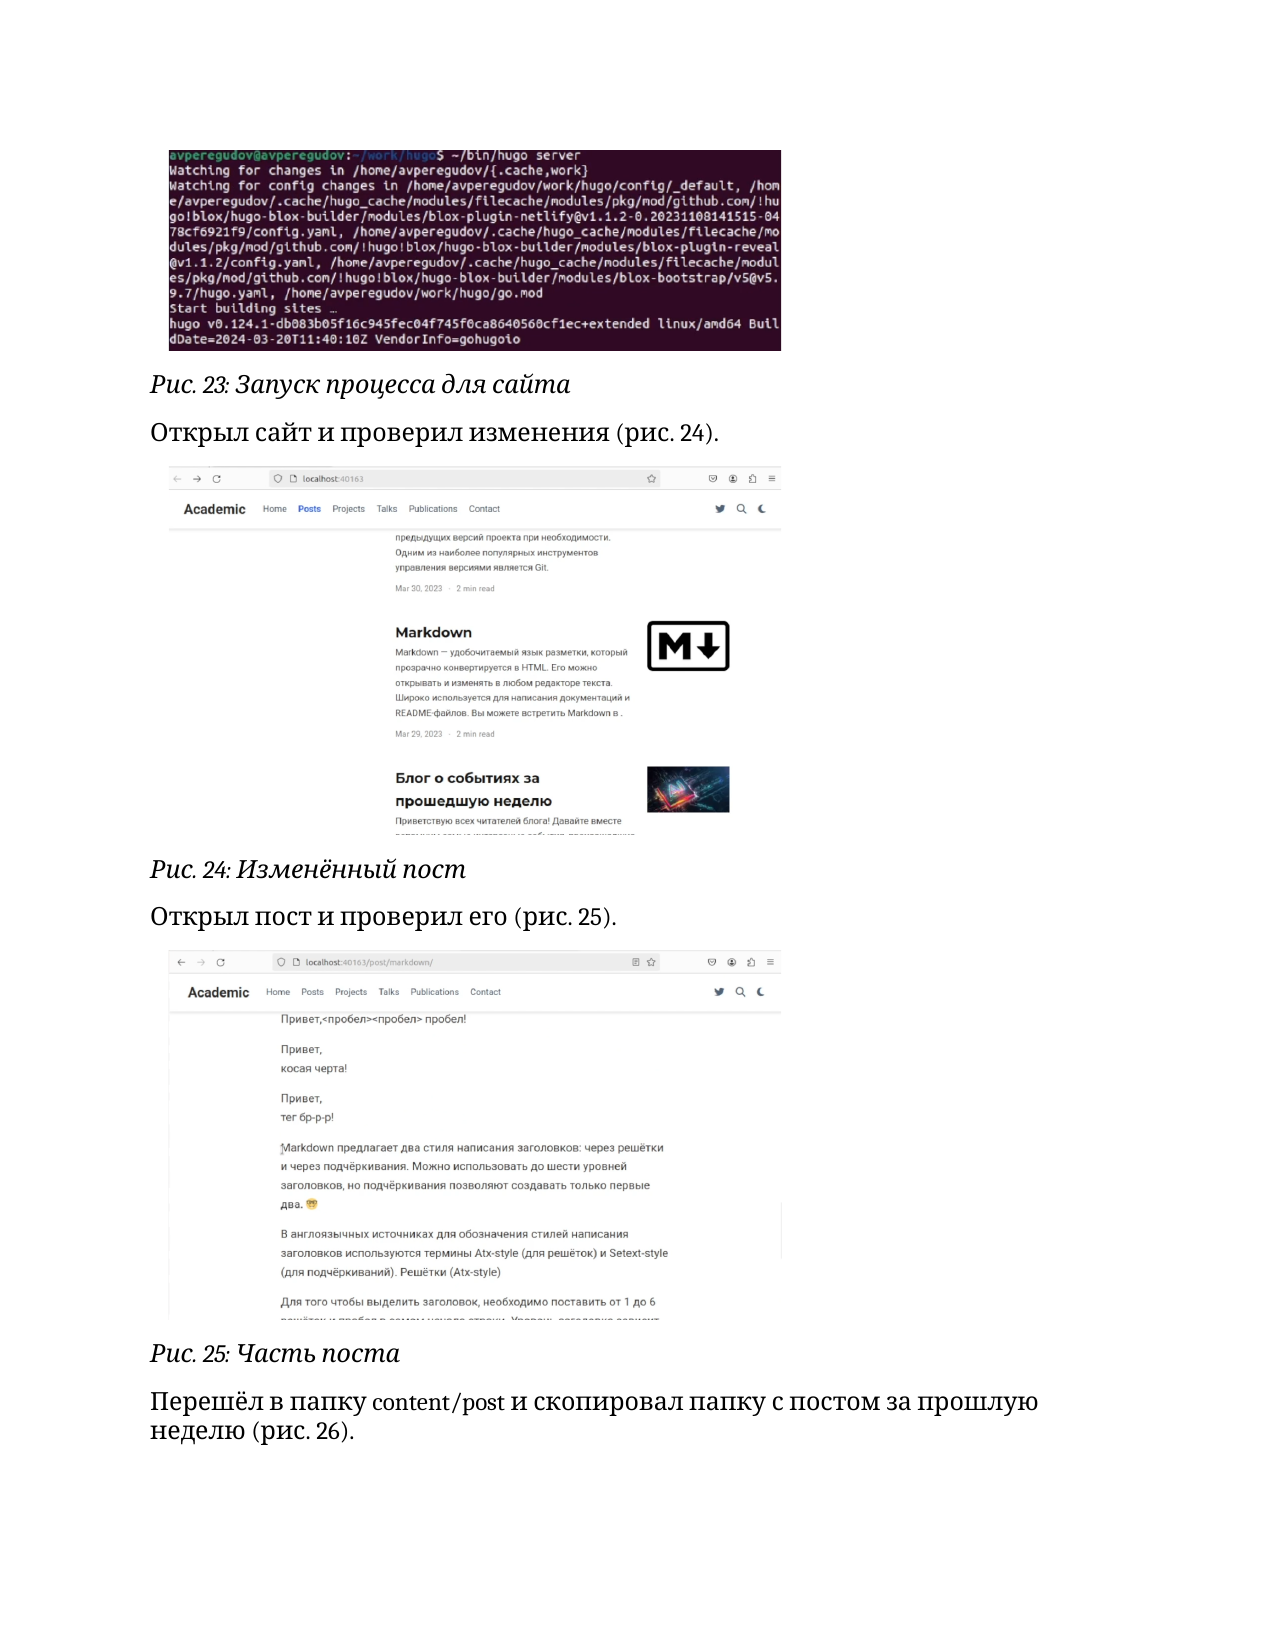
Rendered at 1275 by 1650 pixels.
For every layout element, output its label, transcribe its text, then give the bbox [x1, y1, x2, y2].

picture [168, 950, 782, 1320]
text Перешёл в папку content/post и скопировал папку с постом за прошлую неделю (рис. 26). [150, 1388, 1125, 1445]
text Рис. 23: Запуск процесса для сайта [150, 371, 1125, 400]
text Рис. 25: Часть поста [150, 1340, 1125, 1369]
text Открыл сайт и проверил изменения (рис. 24). [150, 419, 1125, 448]
picture [168, 466, 782, 835]
text Рис. 24: Изменённый пост [150, 856, 1125, 884]
picture [168, 150, 782, 351]
text Открыл пост и проверил его (рис. 25). [150, 903, 1125, 932]
